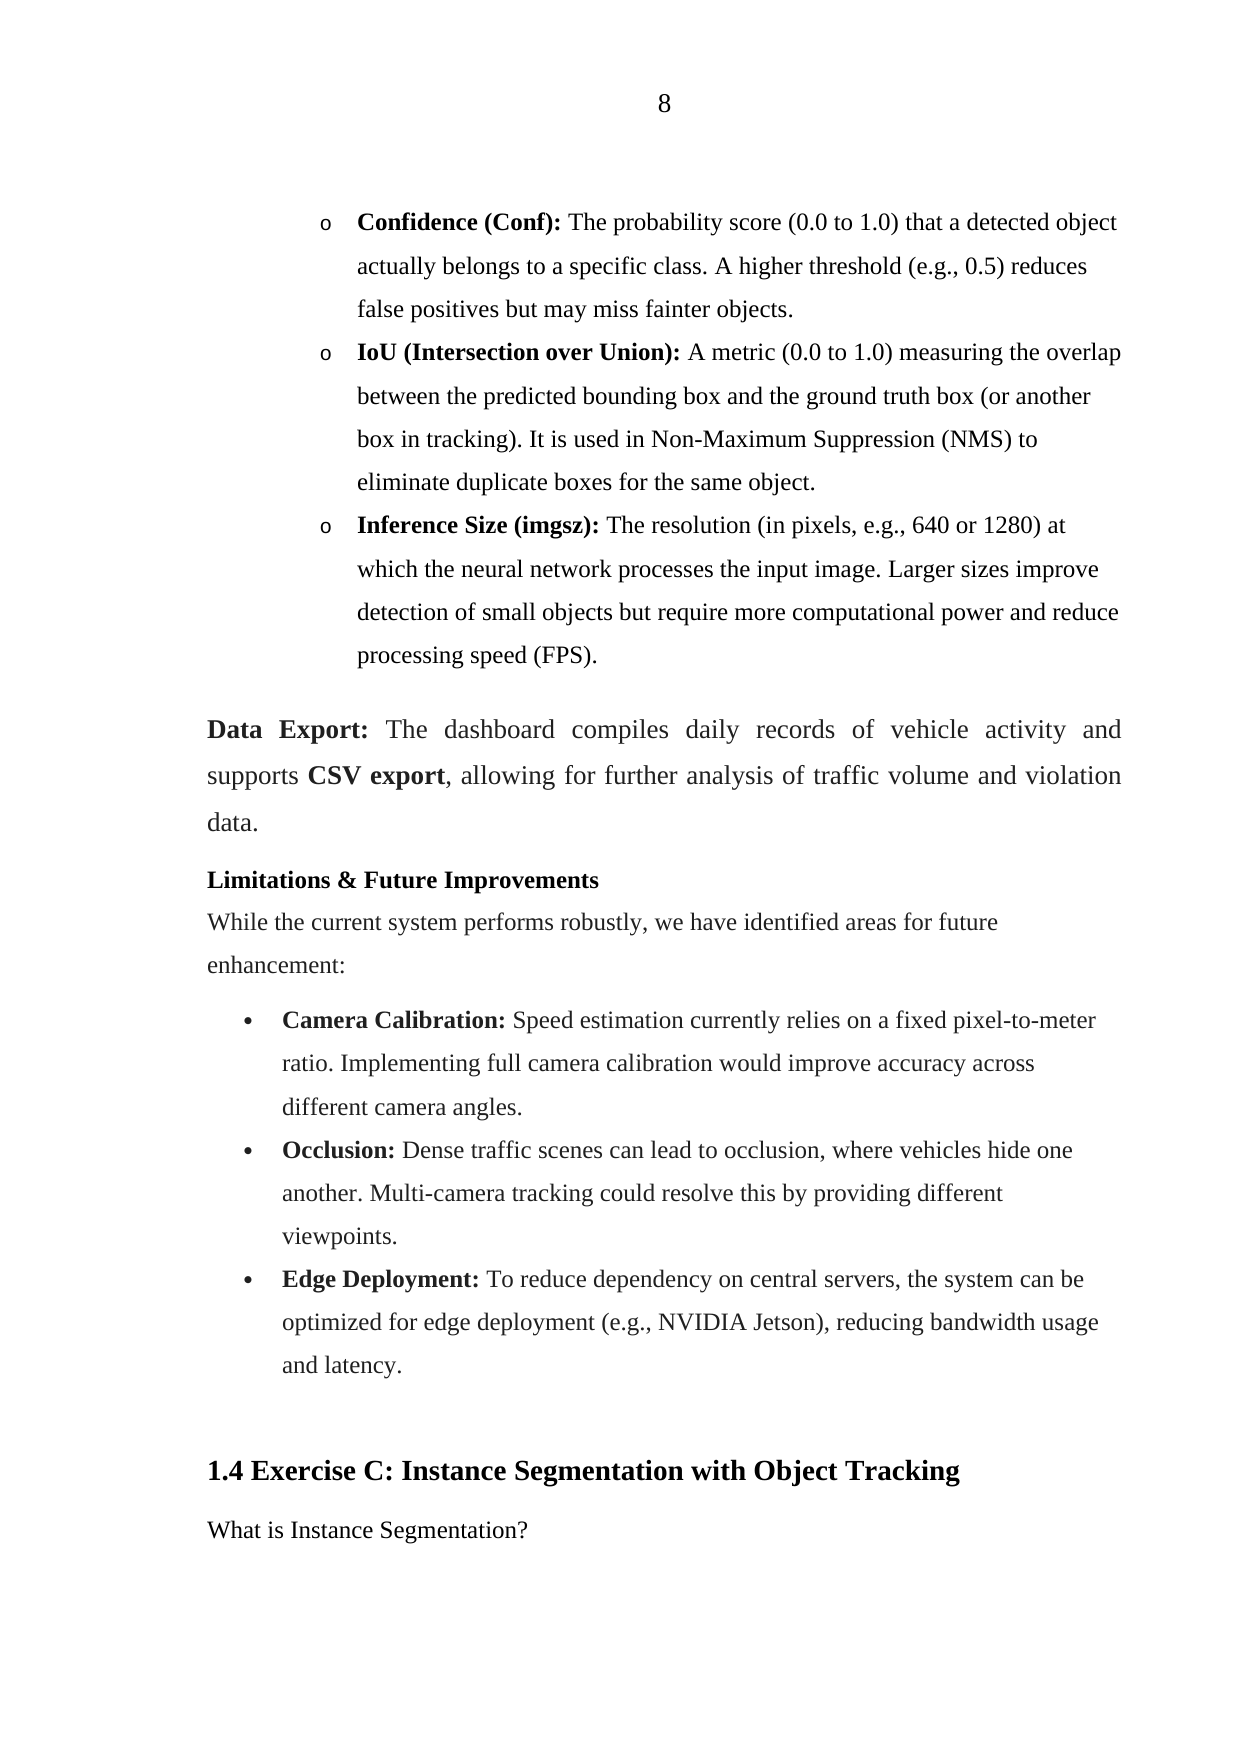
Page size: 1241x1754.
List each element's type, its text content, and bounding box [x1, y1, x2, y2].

list Camera Calibration: Speed estimation currently relies on a fixed pixel-to-meter ratio. Implementing full camera calibration would improve accuracy across different camera angles. [244, 1064, 1122, 1179]
text Data Export: The dashboard compiles daily records of vehicle activity and supports CSV export, allowing for further analysis of traffic volume and violation data. [207, 771, 1122, 896]
subtitle Exercise C: Instance Segmentation with Object Tracking [207, 1511, 1122, 1544]
list Inference Size (imgsz): The resolution (in pixels, e.g., 640 or 1280) at which the neural network processes the input image. Larger sizes improve detection of small objects but require more computational power and reduce processing speed (FPS). [319, 569, 1122, 728]
list IoU (Intersection over Union): A metric (0.0 to 1.0) measuring the overlap between the predicted bounding box and the ground truth box (or another box in tracking). It is used in Non-Maximum Suppression (NMS) to eliminate duplicate boxes for the same object. [319, 366, 1122, 525]
text Limitations & Future Improvements [207, 924, 1122, 952]
list Occlusion: Dense traffic scenes can lead to occlusion, where vehicles hide one another. Multi-camera tracking could resolve this by providing different viewpoints. [244, 1193, 1122, 1308]
list Confidence (Conf): The probability score (0.0 to 1.0) that a detected object actually belongs to a specific class. A higher threshold (e.g., 0.5) reduces false positives but may miss fainter objects. [319, 207, 1122, 323]
list Edge Deployment: To reduce dependency on central servers, the system can be optimized for edge deployment (e.g., NVIDIA Jetson), reducing bandwidth usage and latency. [244, 1322, 1122, 1437]
text While the current system performs robustly, we have identified areas for future enhancement: [207, 965, 1122, 1037]
